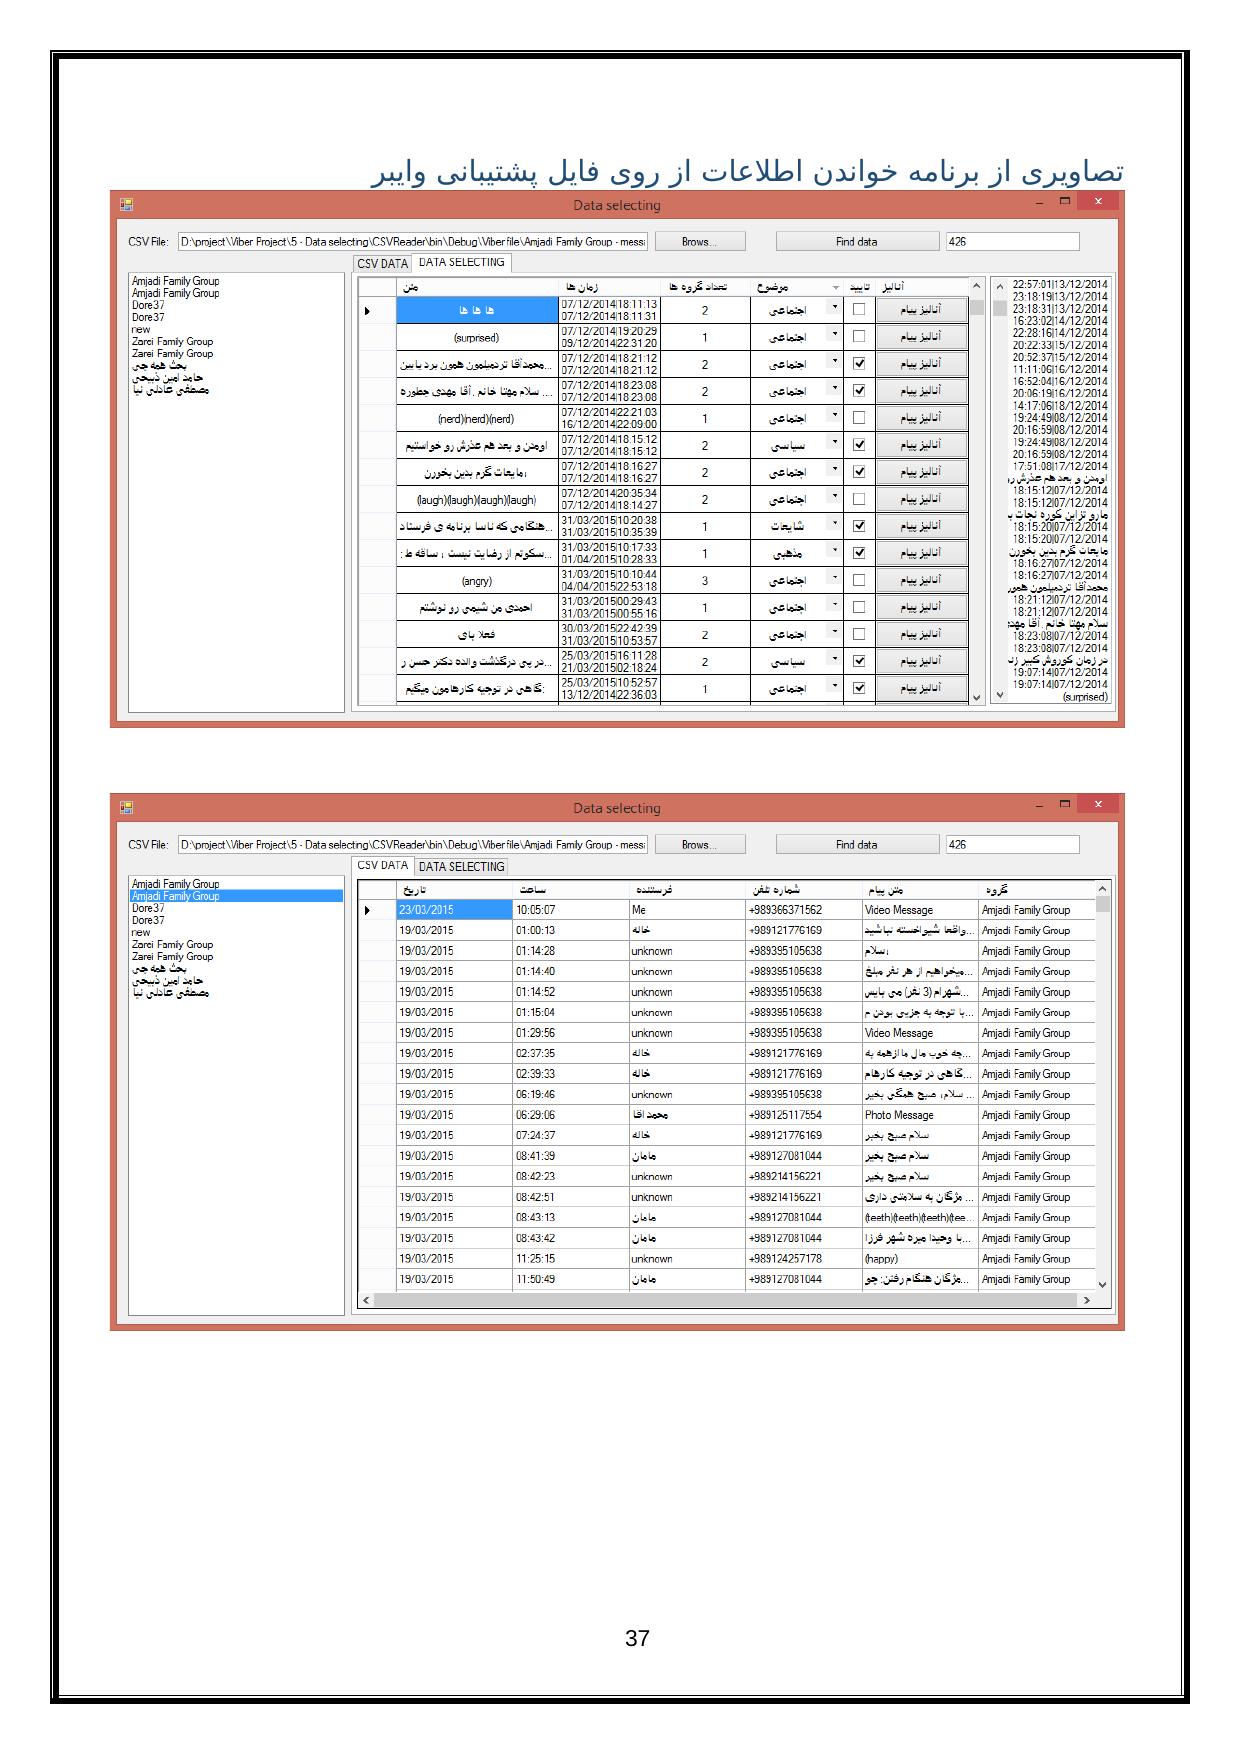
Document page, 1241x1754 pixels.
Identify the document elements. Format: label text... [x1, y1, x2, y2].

picture [109, 190, 1125, 728]
subtitle تصاویری از برنامه خواندن اطلاعات از روی فایل پشتیبانی وایبر [112, 154, 1144, 188]
picture [109, 793, 1125, 1331]
